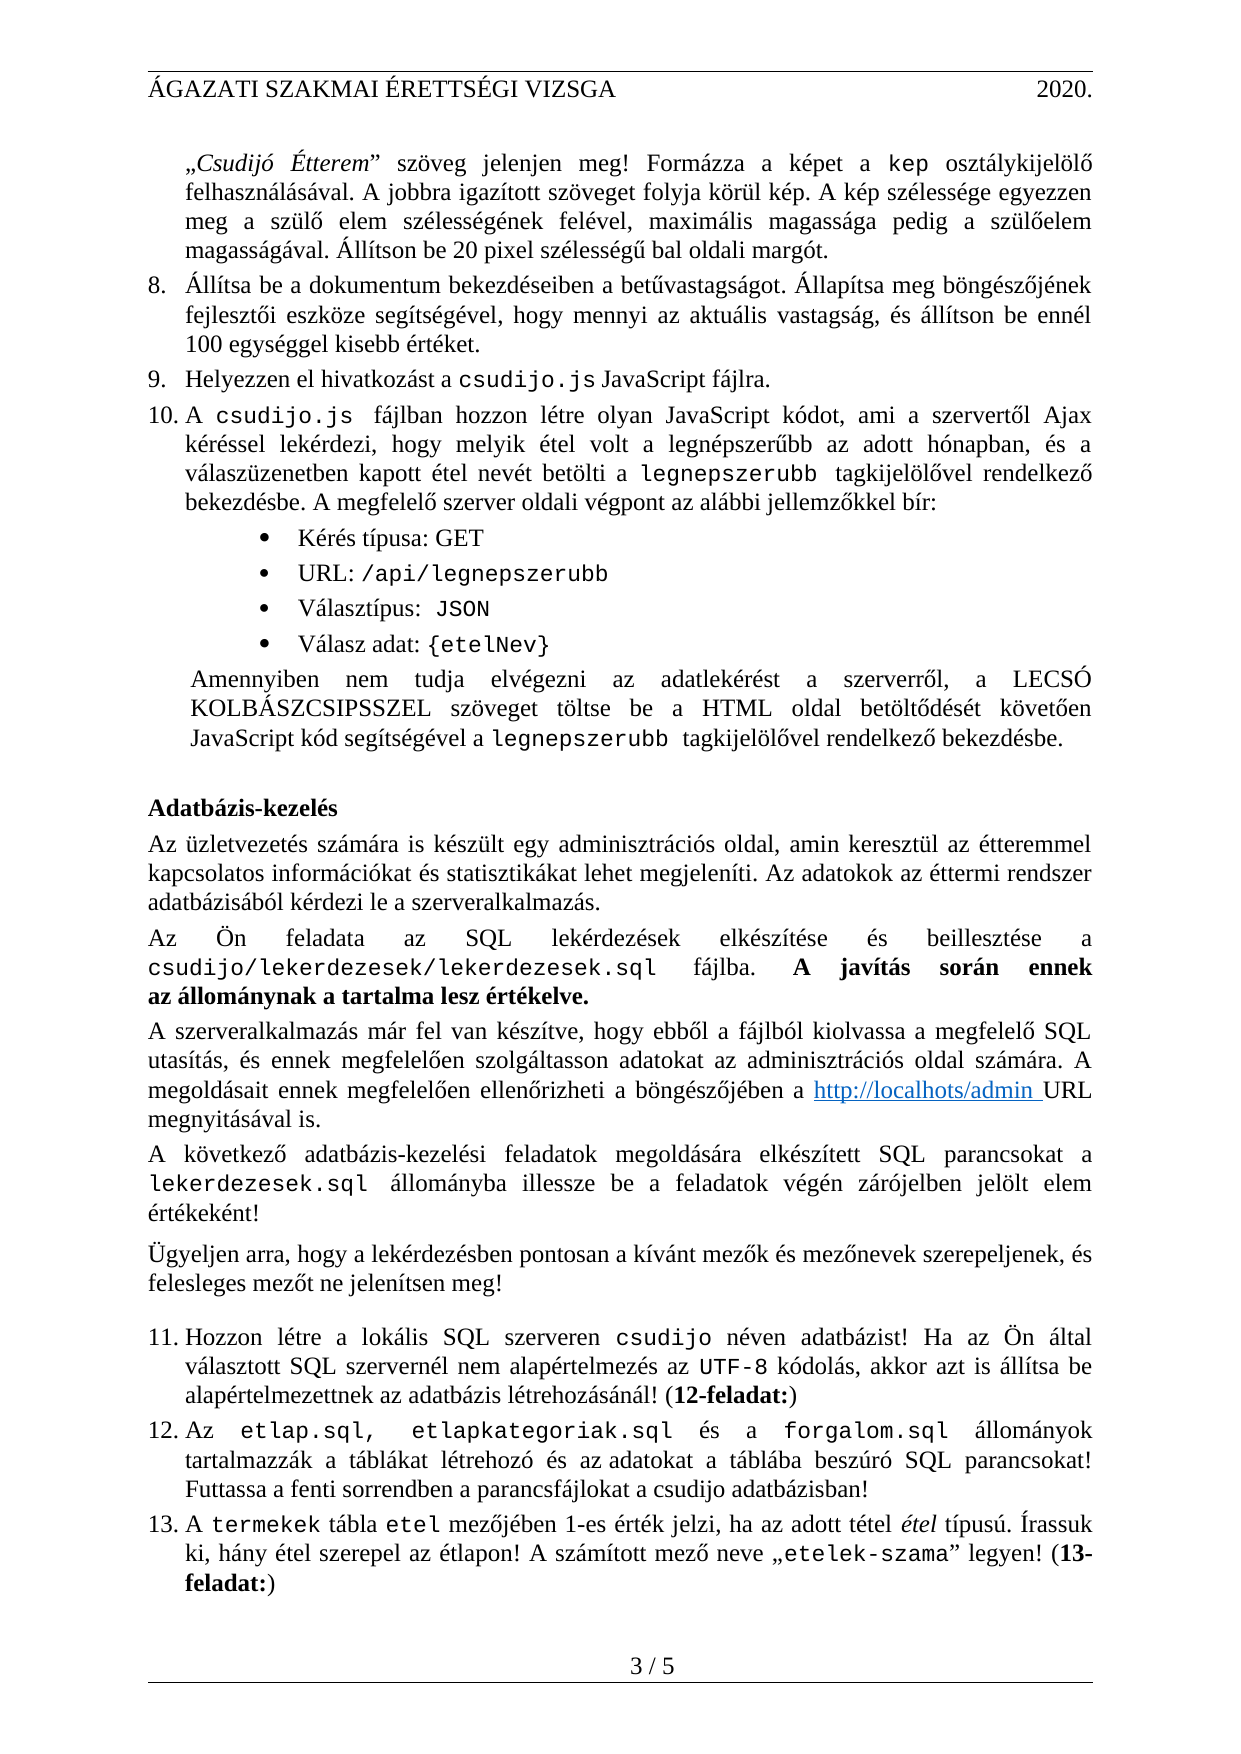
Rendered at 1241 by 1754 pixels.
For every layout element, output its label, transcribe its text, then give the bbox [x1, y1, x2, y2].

text Adatbázis-kezelés [148, 793, 1093, 823]
list Válasz adat: {etelNev} [260, 629, 1093, 658]
list A csudijo.js fájlban hozzon létre olyan JavaScript kódot, ami a szervertől Ajax kéréssel lekérdezi, hogy melyik étel volt a legnépszerűbb az adott hónapban, és a válaszüzenetben kapott étel nevét betölti a legnepszerubb tagkijelölővel rendelkező bekezdésbe. A megfelelő szerver oldali végpont az alábbi jellemzőkkel bír: [148, 400, 1093, 516]
list Hozzon létre a lokális SQL szerveren csudijo néven adatbázist! Ha az Ön által választott SQL szervernél nem alapértelmezés az UTF-8 kódolás, akkor azt is állítsa be alapértelmezettnek az adatbázis létrehozásánál! (12-feladat:) [148, 1322, 1093, 1409]
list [148, 148, 1093, 264]
list Helyezzen el hivatkozást a csudijo.js JavaScript fájlra. [148, 364, 1093, 393]
text A következő adatbázis-kezelési feladatok megoldására elkészített SQL parancsokat a lekerdezesek.sql állományba illessze be a feladatok végén zárójelben jelölt elem értékeként! [148, 1139, 1093, 1227]
text Az Ön feladata az SQL lekérdezések elkészítése és beillesztése a csudijo/lekerdezesek/lekerdezesek.sql fájlba. A javítás során ennek az állománynak a tartalma lesz értékelve. [148, 923, 1093, 1010]
text Az üzletvezetés számára is készült egy adminisztrációs oldal, amin keresztül az étteremmel kapcsolatos információkat és statisztikákat lehet megjeleníti. Az adatokok az éttermi rendszer adatbázisából kérdezi le a szerveralkalmazás. [148, 829, 1093, 916]
list URL: /api/legnepszerubb [260, 558, 1093, 587]
list Az etlap.sql, etlapkategoriak.sql és a forgalom.sql állományok tartalmazzák a táblákat létrehozó és az adatokat a táblába beszúró SQL parancsokat! Futtassa a fenti sorrendben a parancsfájlokat a csudijo adatbázisban! [148, 1416, 1093, 1503]
list A termekek tábla etel mezőjében 1-es érték jelzi, ha az adott tétel étel típusú. Írassuk ki, hány étel szerepel az étlapon! A számított mező neve „etelek-szama” legyen! (13-feladat:) [148, 1509, 1093, 1597]
text Ügyeljen arra, hogy a lekérdezésben pontosan a kívánt mezők és mezőnevek szerepeljenek, és felesleges mezőt ne jelenítsen meg! [148, 1239, 1093, 1297]
list Választípus: JSON [260, 593, 1093, 623]
list Kérés típusa: GET [260, 523, 1093, 552]
text A szerveralkalmazás már fel van készítve, hogy ebből a fájlból kiolvassa a megfelelő SQL utasítás, és ennek megfelelően szolgáltasson adatokat az adminisztrációs oldal számára. A megoldásait ennek megfelelően ellenőrizheti a böngészőjében a http://localhots/admin URL megnyitásával is. [148, 1016, 1093, 1133]
text Amennyiben nem tudja elvégezni az adatlekérést a szerverről, a LECSÓ KOLBÁSZCSIPSSZEL szöveget töltse be a HTML oldal betöltődését követően JavaScript kód segítségével a legnepszerubb tagkijelölővel rendelkező bekezdésbe. [190, 664, 1093, 752]
list Állítsa be a dokumentum bekezdéseiben a betűvastagságot. Állapítsa meg böngészőjének fejlesztői eszköze segítségével, hogy mennyi az aktuális vastagság, és állítson be ennél 100 egységgel kisebb értéket. [148, 271, 1093, 358]
